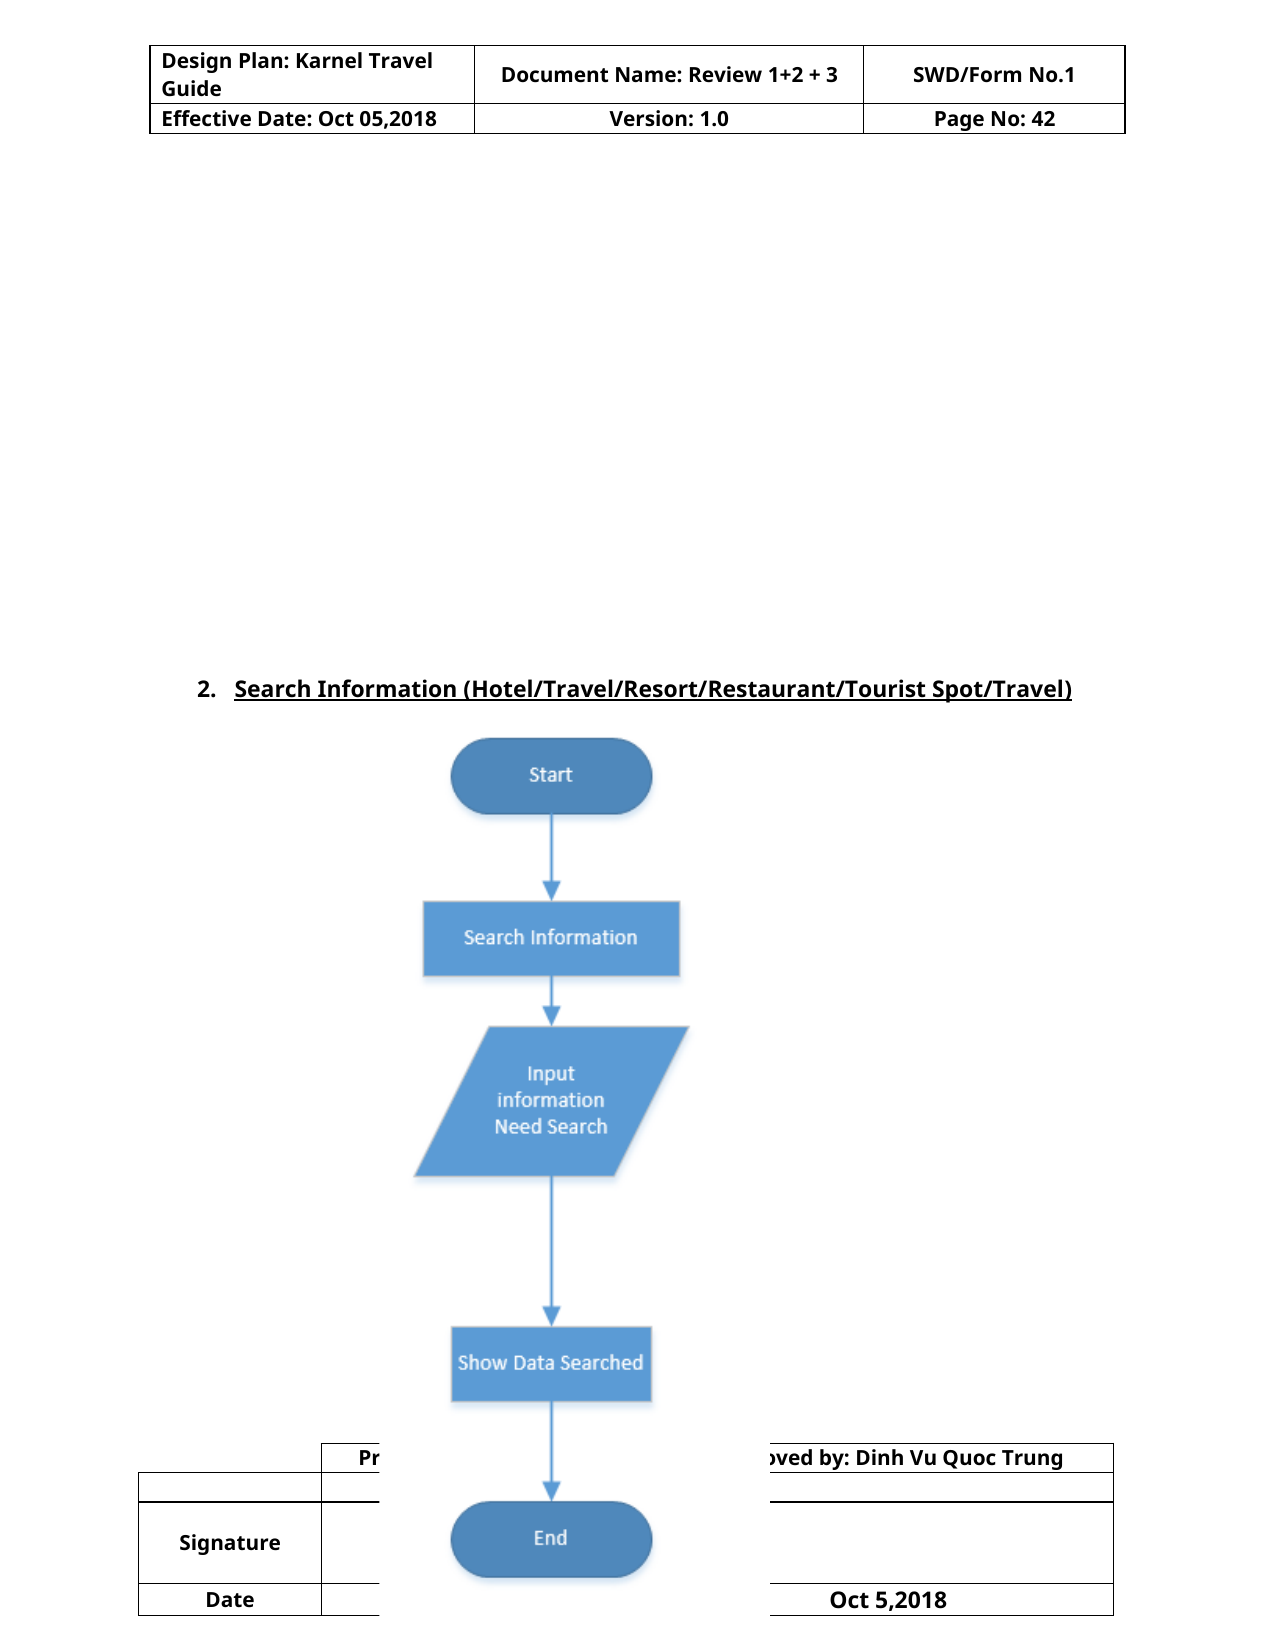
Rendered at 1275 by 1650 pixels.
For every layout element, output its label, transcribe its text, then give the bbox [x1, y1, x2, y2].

picture [379, 711, 770, 1650]
list Search Information (Hotel/Travel/Resort/Restaurant/Tourist Spot/Travel) [197, 673, 1125, 704]
